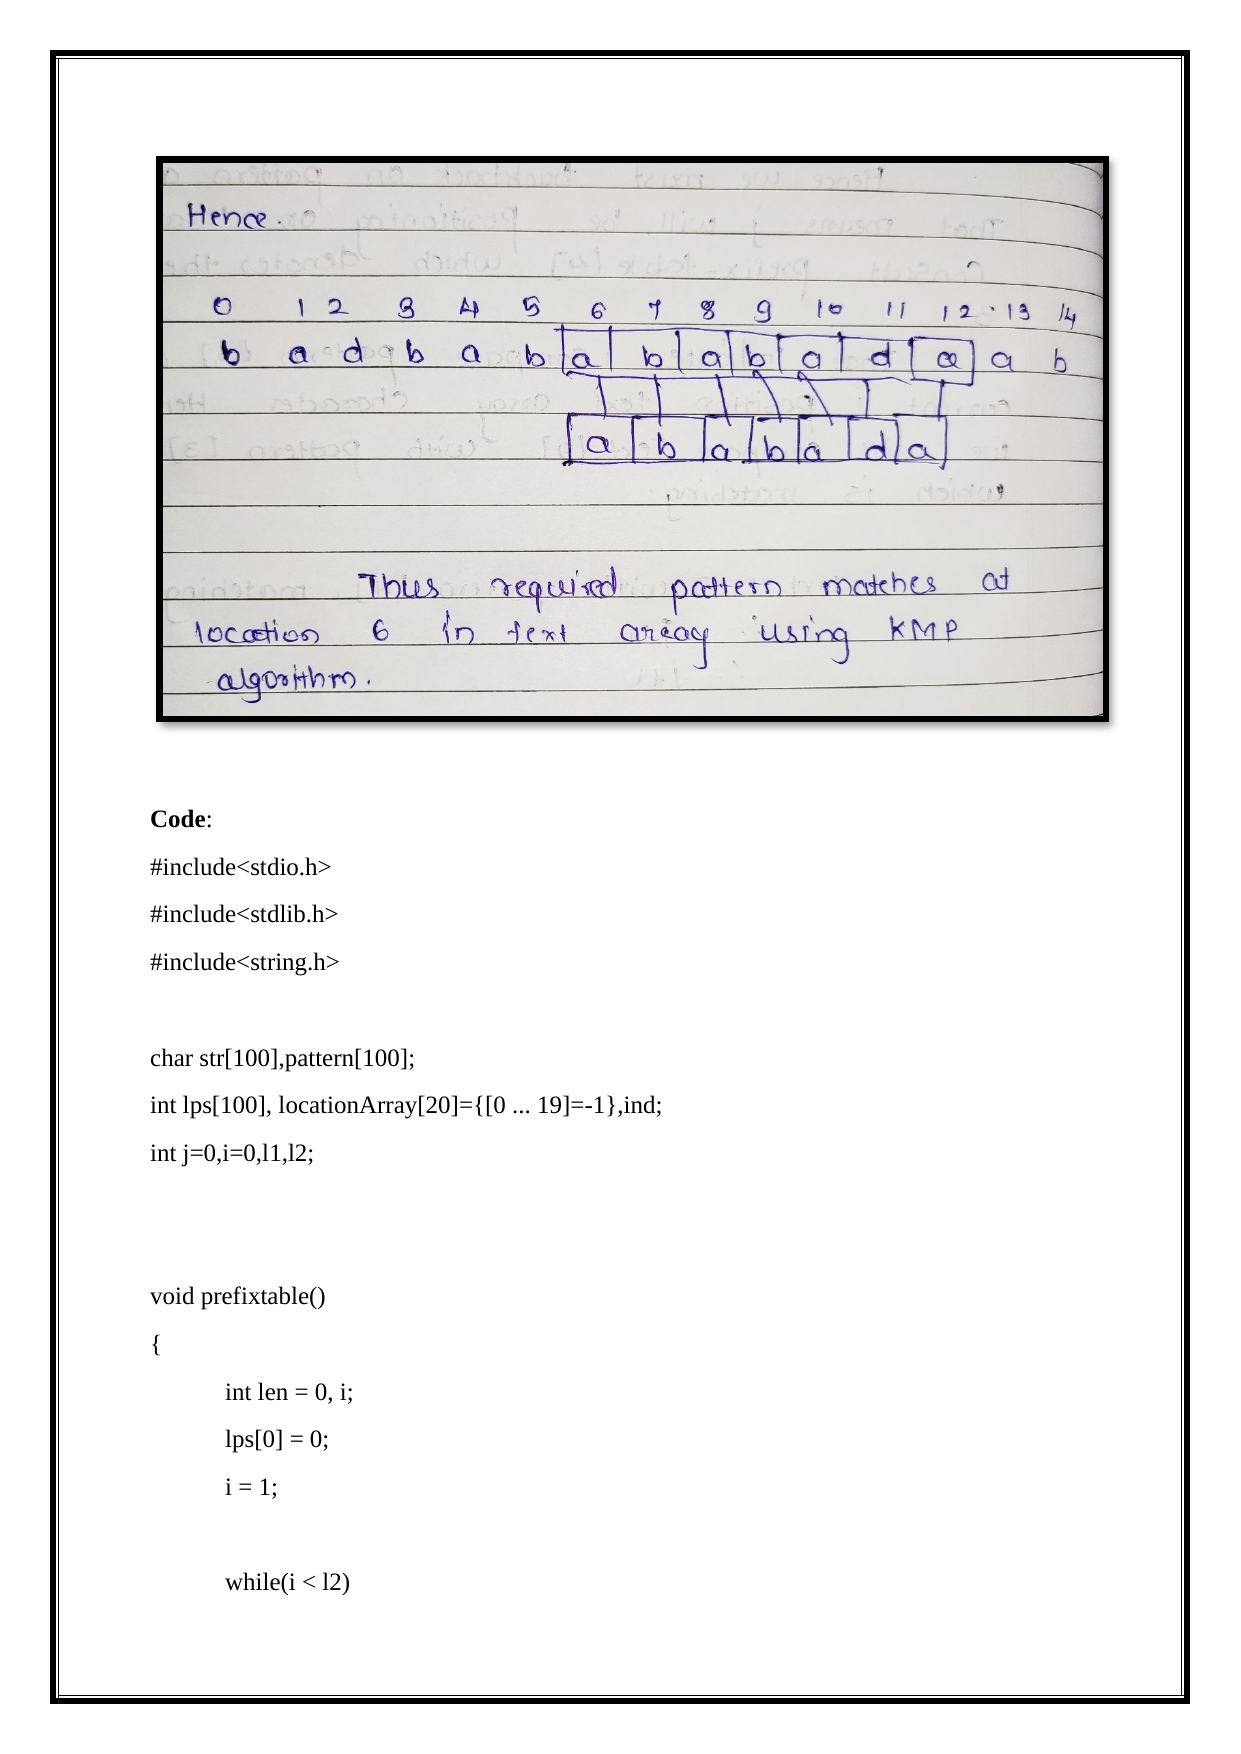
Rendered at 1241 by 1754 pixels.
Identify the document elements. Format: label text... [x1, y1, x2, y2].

picture [163, 163, 1103, 716]
text while(i < l2) [150, 1567, 1090, 1596]
text Code: [150, 804, 1090, 833]
text int j=0,i=0,l1,l2; [150, 1138, 1090, 1167]
text { [150, 1329, 1090, 1358]
text i = 1; [150, 1472, 1090, 1501]
text #include<string.h> [150, 947, 1090, 976]
text int len = 0, i; [150, 1377, 1090, 1405]
text #include<stdio.h> [150, 852, 1090, 881]
text char str[100],pattern[100]; [150, 1043, 1090, 1071]
text void prefixtable() [150, 1281, 1090, 1310]
text #include<stdlib.h> [150, 899, 1090, 928]
text lps[0] = 0; [150, 1424, 1090, 1453]
text int lps[100], locationArray[20]={[0 ... 19]=-1},ind; [150, 1090, 1090, 1119]
